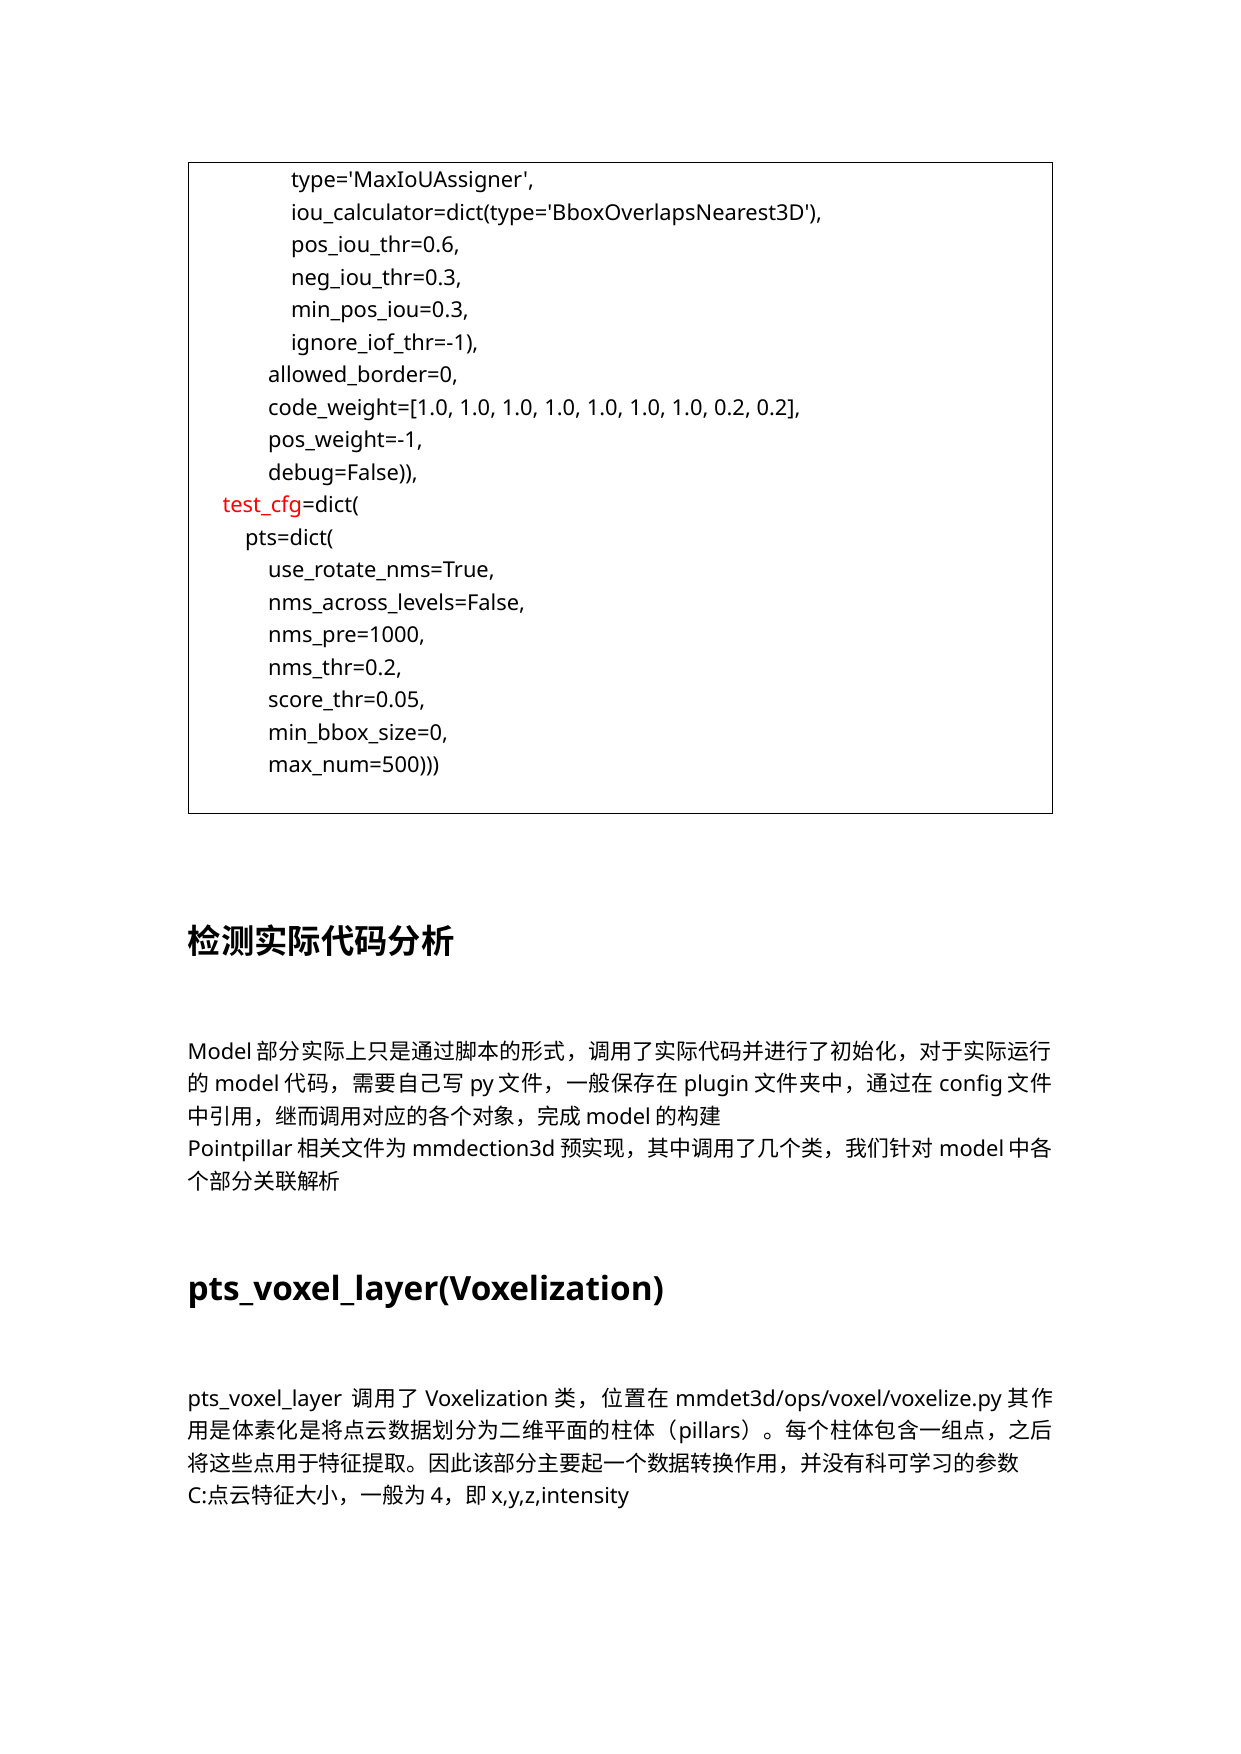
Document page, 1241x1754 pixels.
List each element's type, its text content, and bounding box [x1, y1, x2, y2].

subtitle pts_voxel_layer(Voxelization) [187, 1255, 1053, 1320]
text Model部分实际上只是通过脚本的形式，调用了实际代码并进行了初始化，对于实际运行的model代码，需要自己写py文件，一般保存在plugin文件夹中，通过在config文件中引用，继而调用对应的各个对象，完成model的构建 [187, 1033, 1053, 1131]
subtitle 检测实际代码分析 [187, 906, 1053, 971]
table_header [189, 163, 1052, 813]
text C:点云特征大小，一般为4，即x,y,z,intensity [187, 1478, 1053, 1511]
text Pointpillar相关文件为mmdection3d预实现，其中调用了几个类，我们针对model中各个部分关联解析 [187, 1131, 1053, 1196]
text pts_voxel_layer 调用了Voxelization类，位置在mmdet3d/ops/voxel/voxelize.py其作用是体素化是将点云数据划分为二维平面的柱体（pillars）。每个柱体包含一组点，之后将这些点用于特征提取。因此该部分主要起一个数据转换作用，并没有科可学习的参数 [187, 1381, 1053, 1478]
